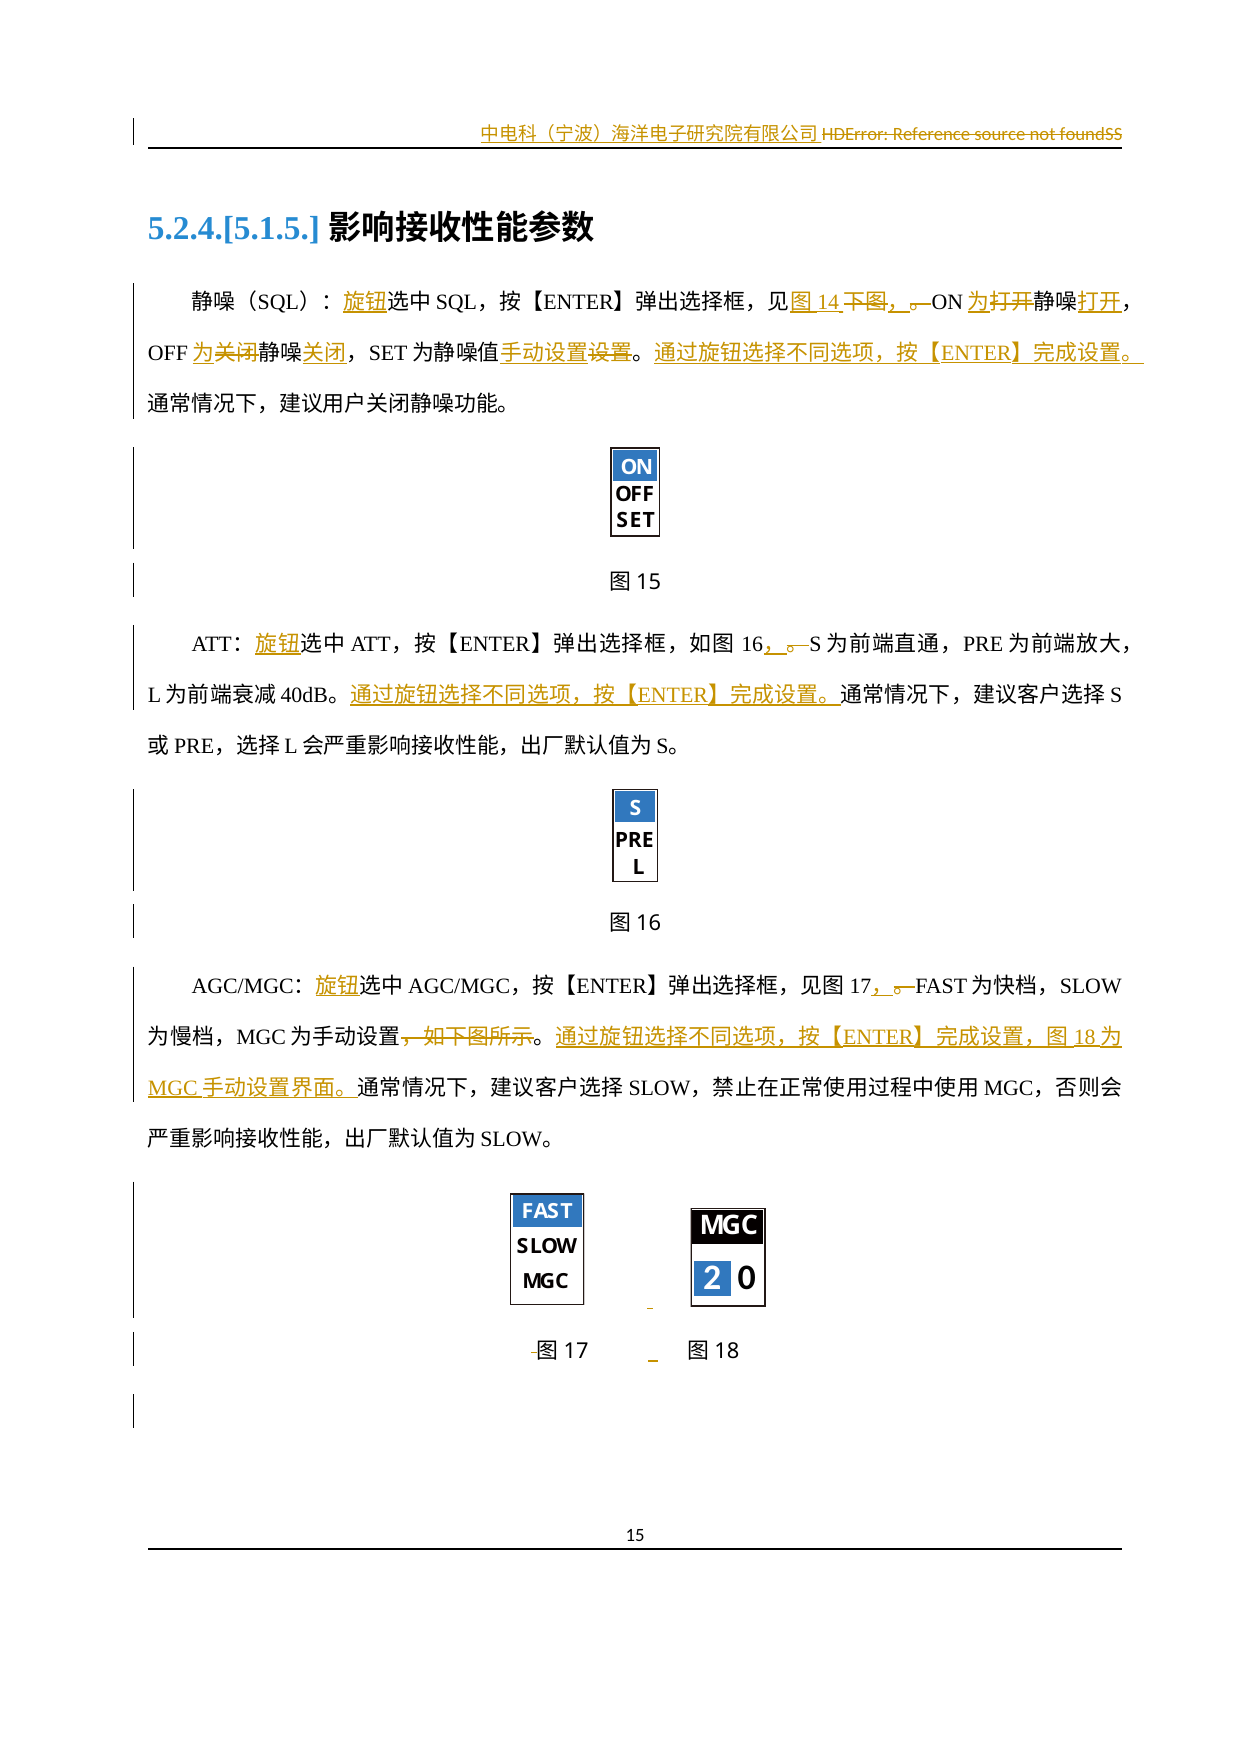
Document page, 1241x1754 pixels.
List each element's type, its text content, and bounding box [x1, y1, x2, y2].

text 静噪（SQL）：选中SQL，按【ENTER】弹出选择框，见ON静噪，OFF静噪，SET为静噪值。通常情况下，建议用户关闭静噪功能。 [148, 283, 1122, 419]
text 图 17 图 18 [148, 1332, 1122, 1366]
text ATT：选中ATT，按【ENTER】弹出选择框，如S为前端直通，PRE为前端放大，L为前端衰减40dB。通常情况下，建议客户选择S或PRE，选择L会严重影响接收性能，出厂默认值为S。 [148, 625, 1122, 761]
text 图 15 [148, 563, 1122, 597]
text 图 16 [148, 904, 1122, 938]
text AGC/MGC：选中AGC/MGC，按【ENTER】弹出选择框，见图17FAST为快档，SLOW为慢档，MGC为手动设置。通常情况下，建议客户选择SLOW，禁止在正常使用过程中使用MGC，否则会严重影响接收性能，出厂默认值为SLOW。 [148, 967, 1122, 1153]
subtitle 影响接收性能参数 [148, 191, 1122, 259]
